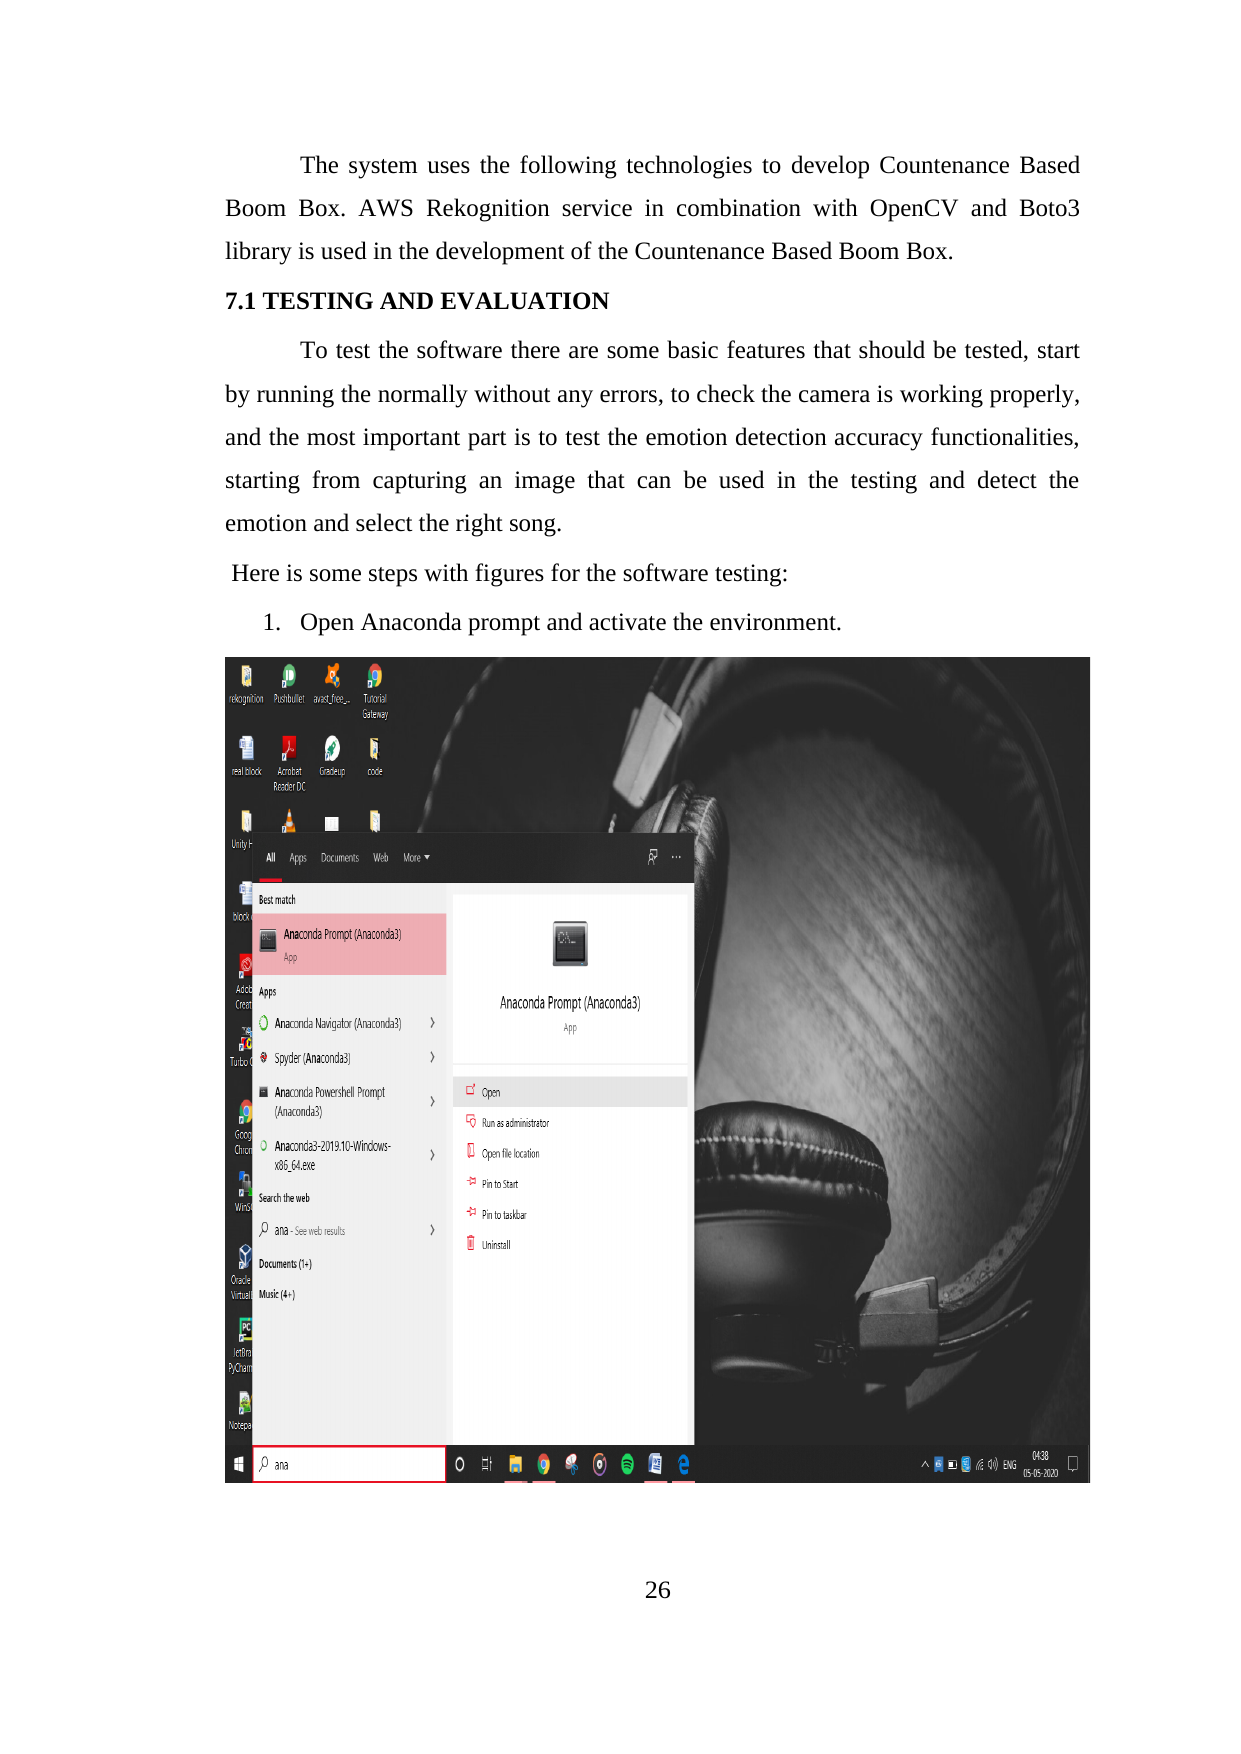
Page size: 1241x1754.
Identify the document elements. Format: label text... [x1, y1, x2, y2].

text 26 [225, 1575, 1090, 1603]
text Here is some steps with figures for the software testing: [225, 558, 1081, 587]
list Open Anaconda prompt and activate the environment. [262, 607, 1081, 636]
text To test the software there are some basic features that should be tested, start by running the normally without any errors, to check the camera is working properly, and the most important part is to test the emotion detection accuracy functionalities, starting from capturing an image that can be used in the testing and detect the emotion and select the right song. [225, 336, 1081, 537]
text The system uses the following technologies to develop Countenance Based Boom Box. AWS Rekognition service in combination with OpenCV and Boto3 library is used in the development of the Countenance Based Boom Box. [225, 150, 1081, 265]
picture [225, 657, 1091, 1483]
text 7.1 TESTING AND EVALUATION [225, 286, 1081, 315]
